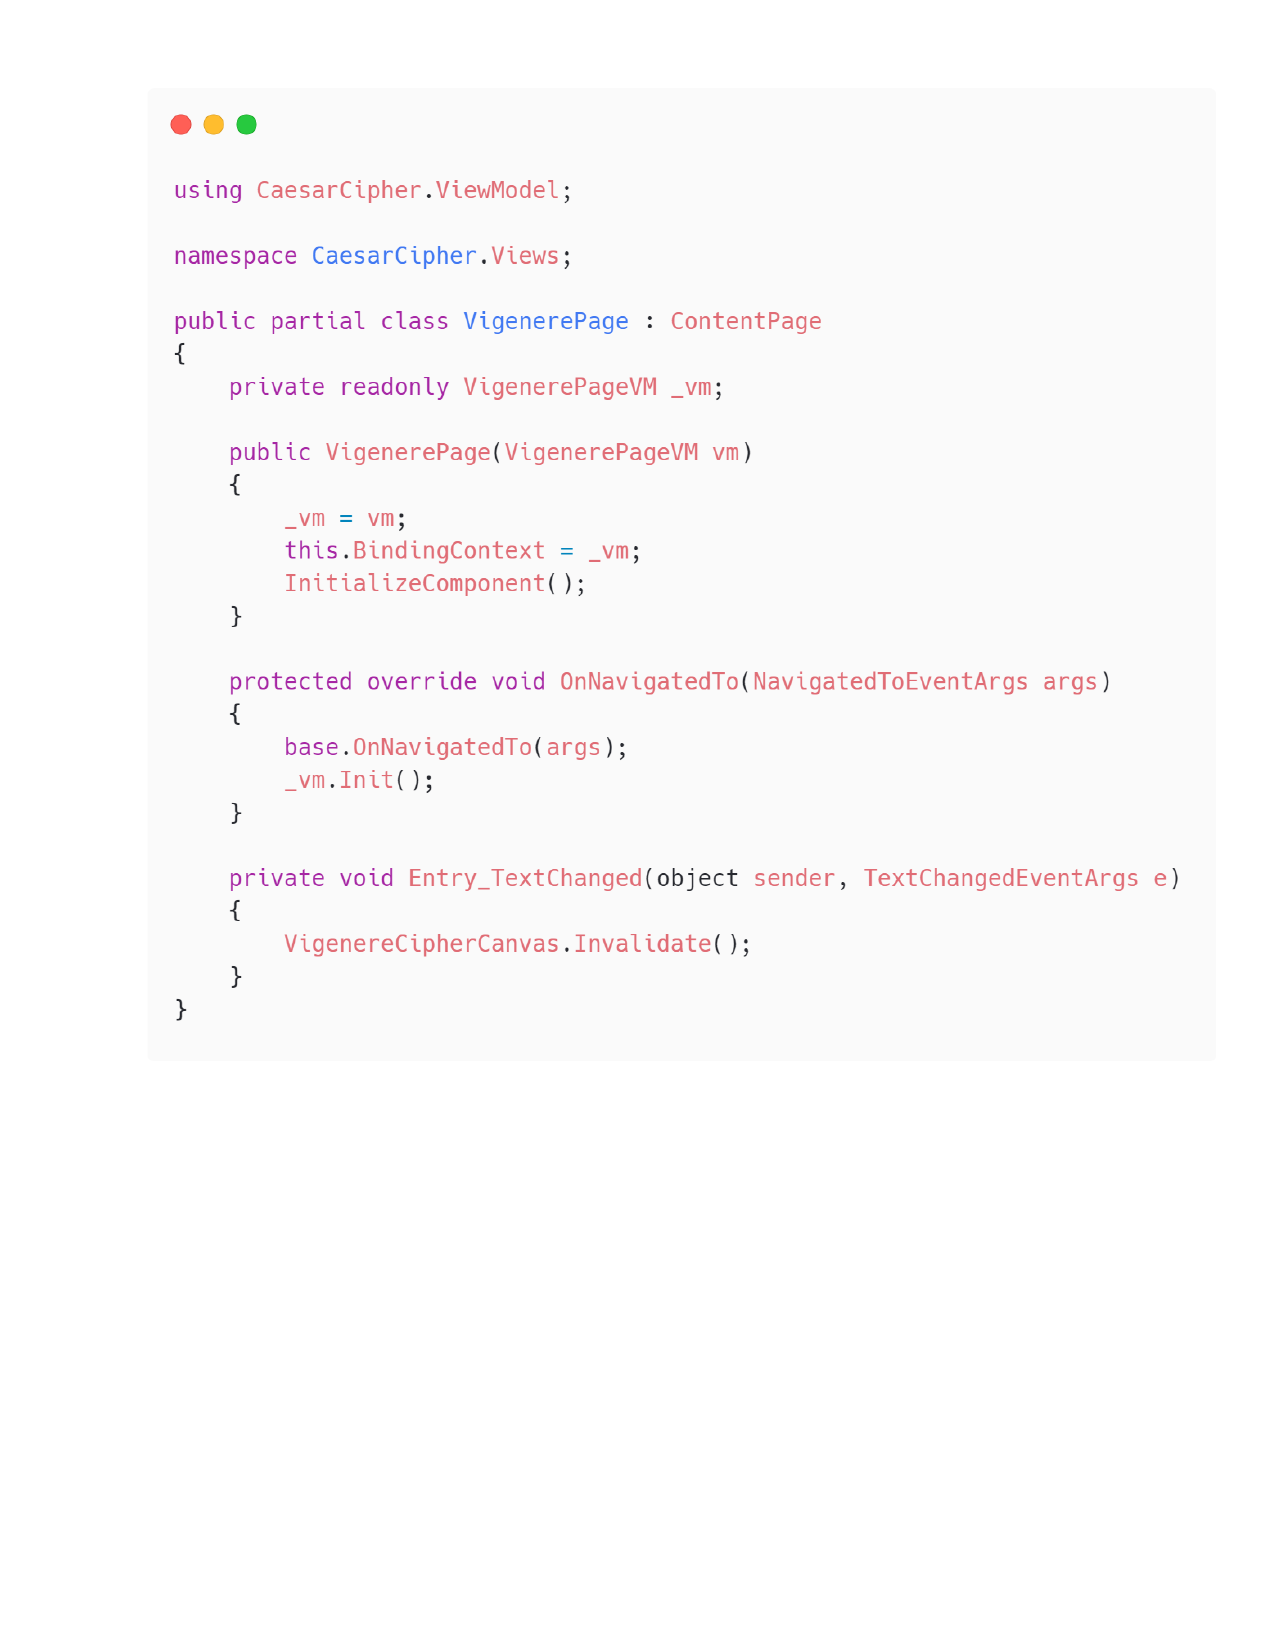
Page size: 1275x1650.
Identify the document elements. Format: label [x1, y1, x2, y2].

picture [147, 88, 1216, 1061]
